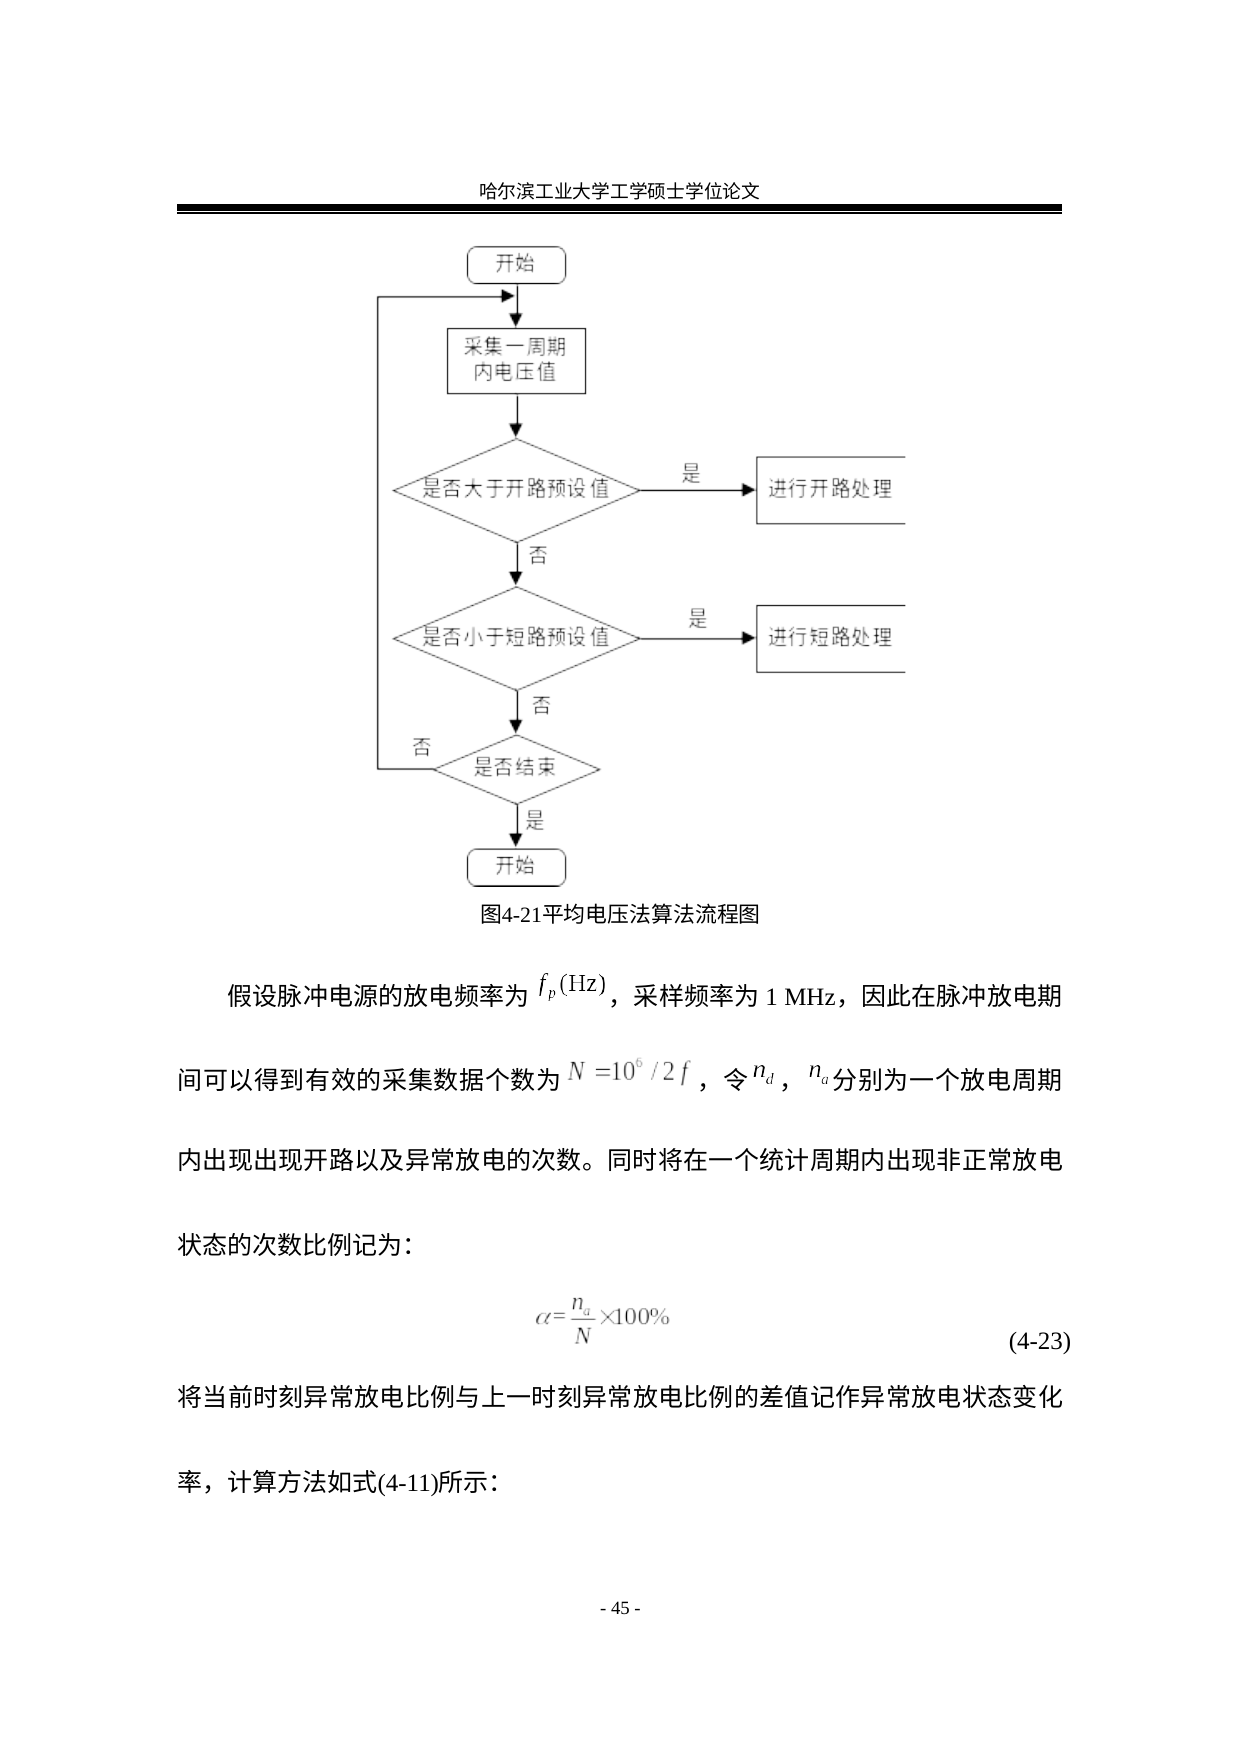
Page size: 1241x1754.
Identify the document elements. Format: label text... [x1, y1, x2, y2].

text 将当前时刻异常放电比例与上一时刻异常放电比例的差值记作异常放电状态变化率，计算方法如式(4-11)所示： [177, 1362, 1063, 1515]
text 假设脉冲电源的放电频率为，采样频率为1 MHz，因此在脉冲放电期间可以得到有效的采集数据个数为，令，分别为一个放电周期内出现出现开路以及异常放电的次数。同时将在一个统计周期内出现非正常放电状态的次数比例记为： [177, 955, 1063, 1278]
